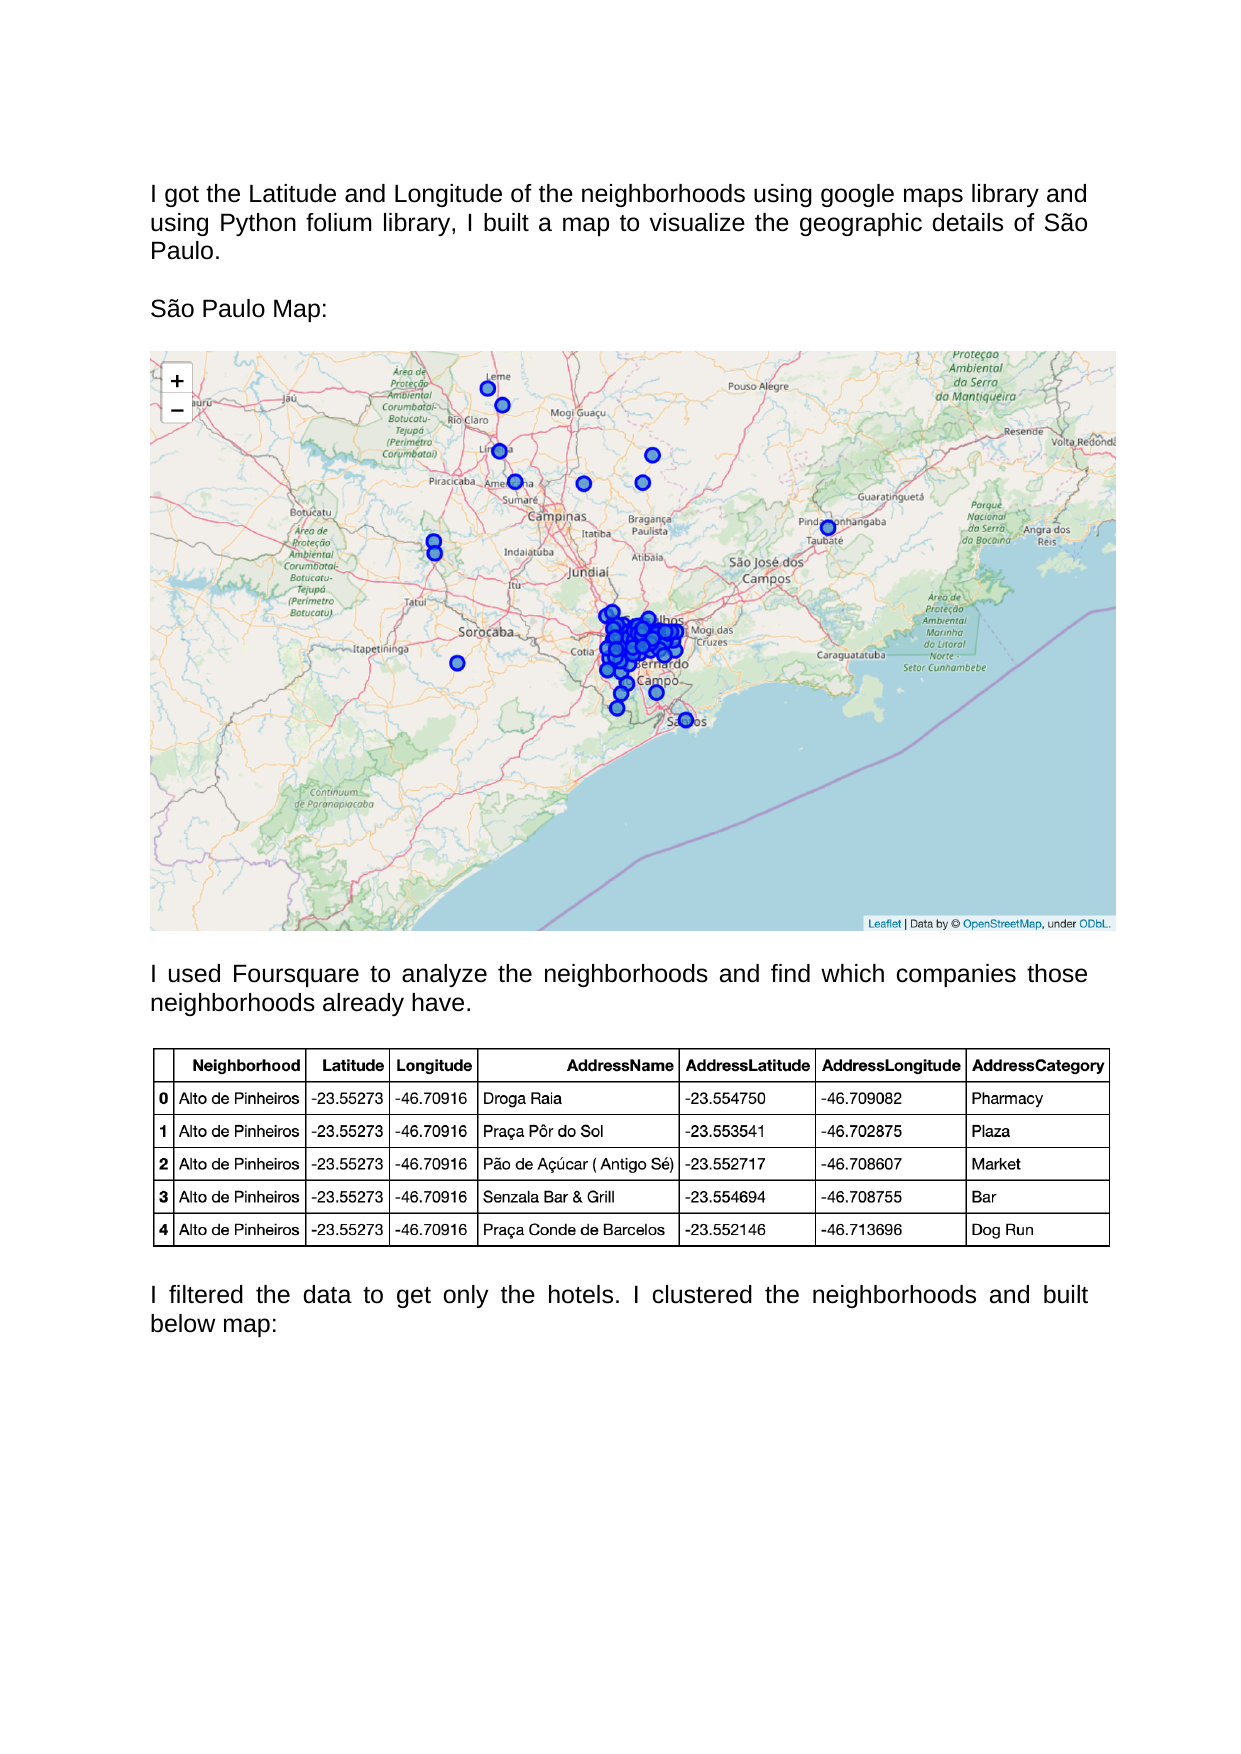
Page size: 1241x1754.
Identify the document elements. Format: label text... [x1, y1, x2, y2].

text I used Foursquare to analyze the neighborhoods and find which companies those neighborhoods already have. [150, 959, 1090, 1017]
picture [150, 1045, 1117, 1252]
picture [150, 351, 1117, 931]
text I filtered the data to get only the hotels. I clustered the neighborhoods and built below map: [150, 1280, 1090, 1337]
text São Paulo Map: [150, 294, 1090, 322]
text I got the Latitude and Longitude of the neighborhoods using google maps library and using Python folium library, I built a map to visualize the geographic details of São Paulo. [150, 179, 1090, 265]
